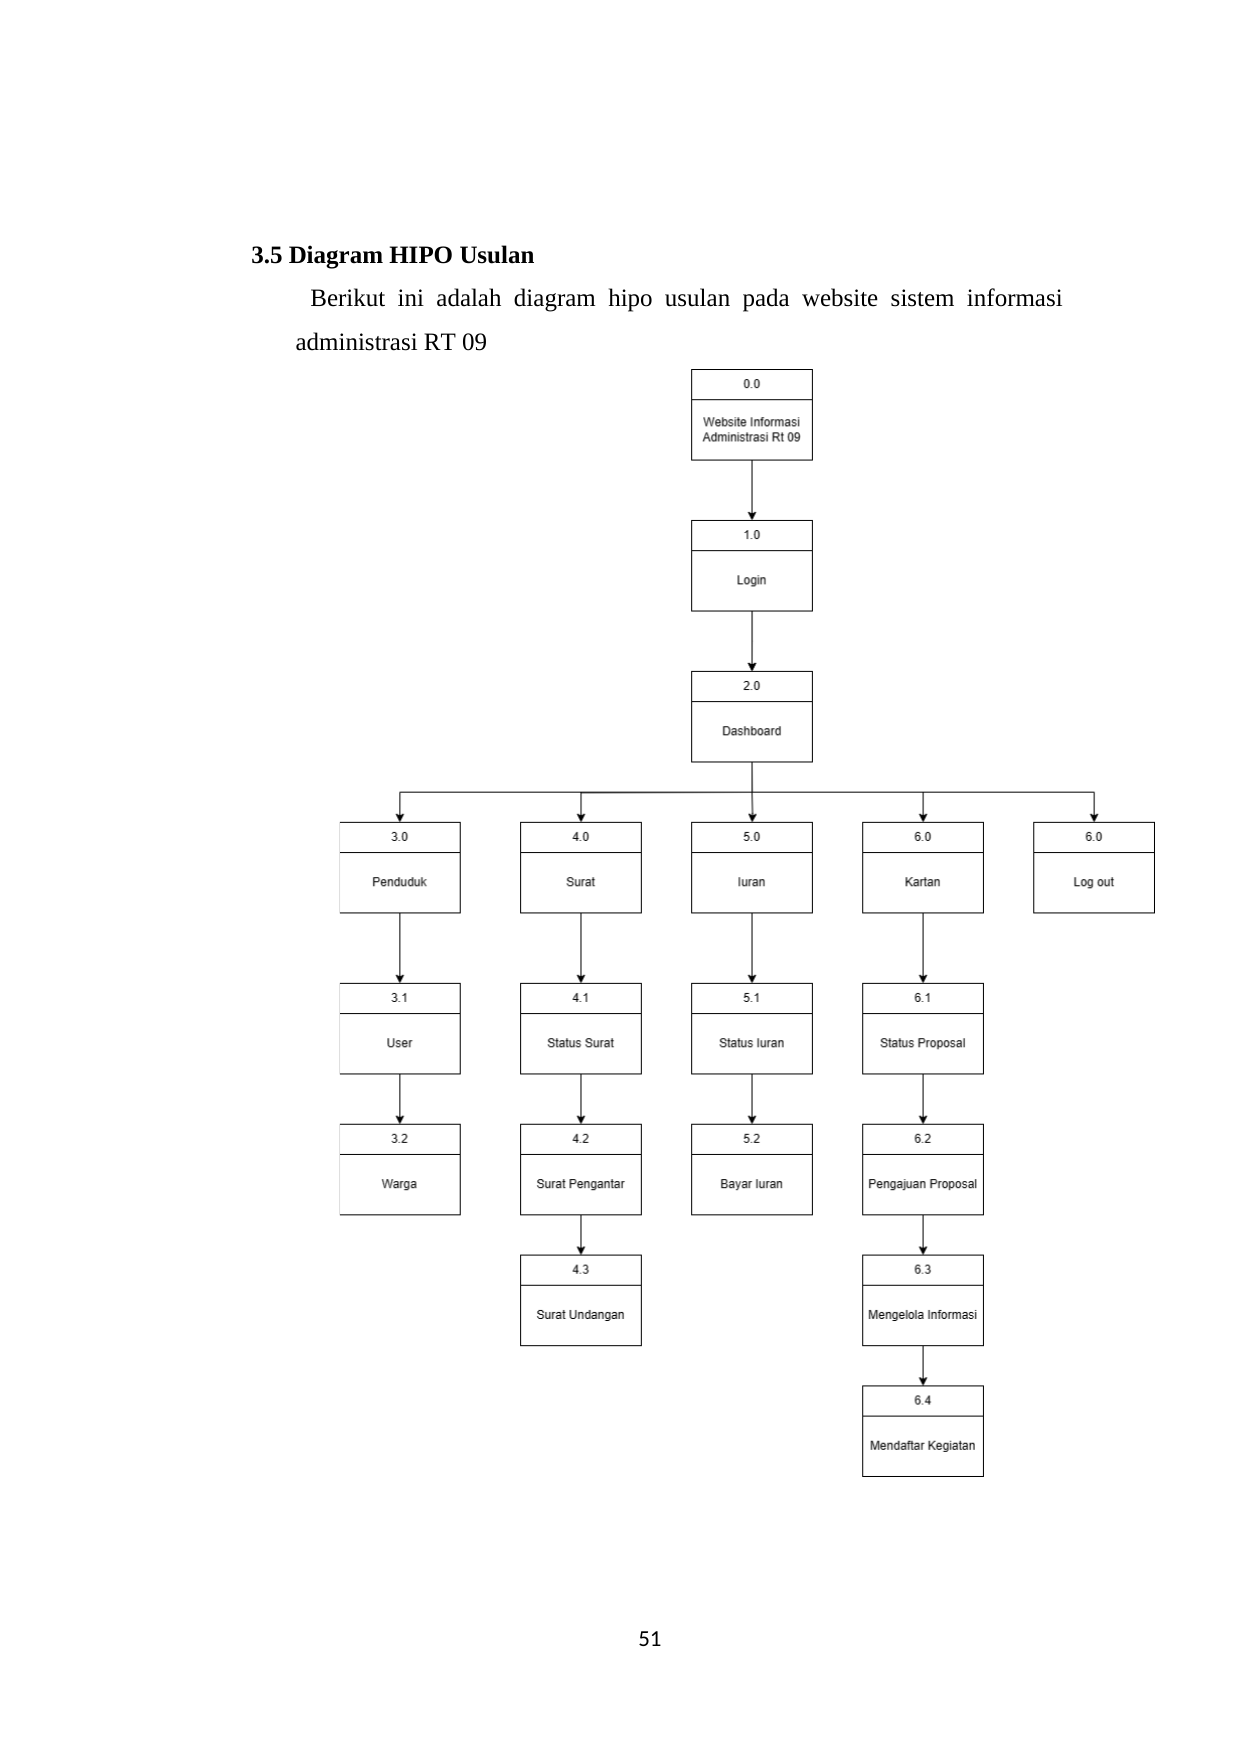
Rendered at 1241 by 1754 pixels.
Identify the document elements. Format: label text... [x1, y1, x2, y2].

subtitle 3.5 Diagram HIPO Usulan [236, 240, 1063, 269]
list Berikut ini adalah diagram hipo usulan pada website sistem informasi administrasi RT 09 [295, 283, 1063, 355]
picture [339, 369, 1155, 1477]
